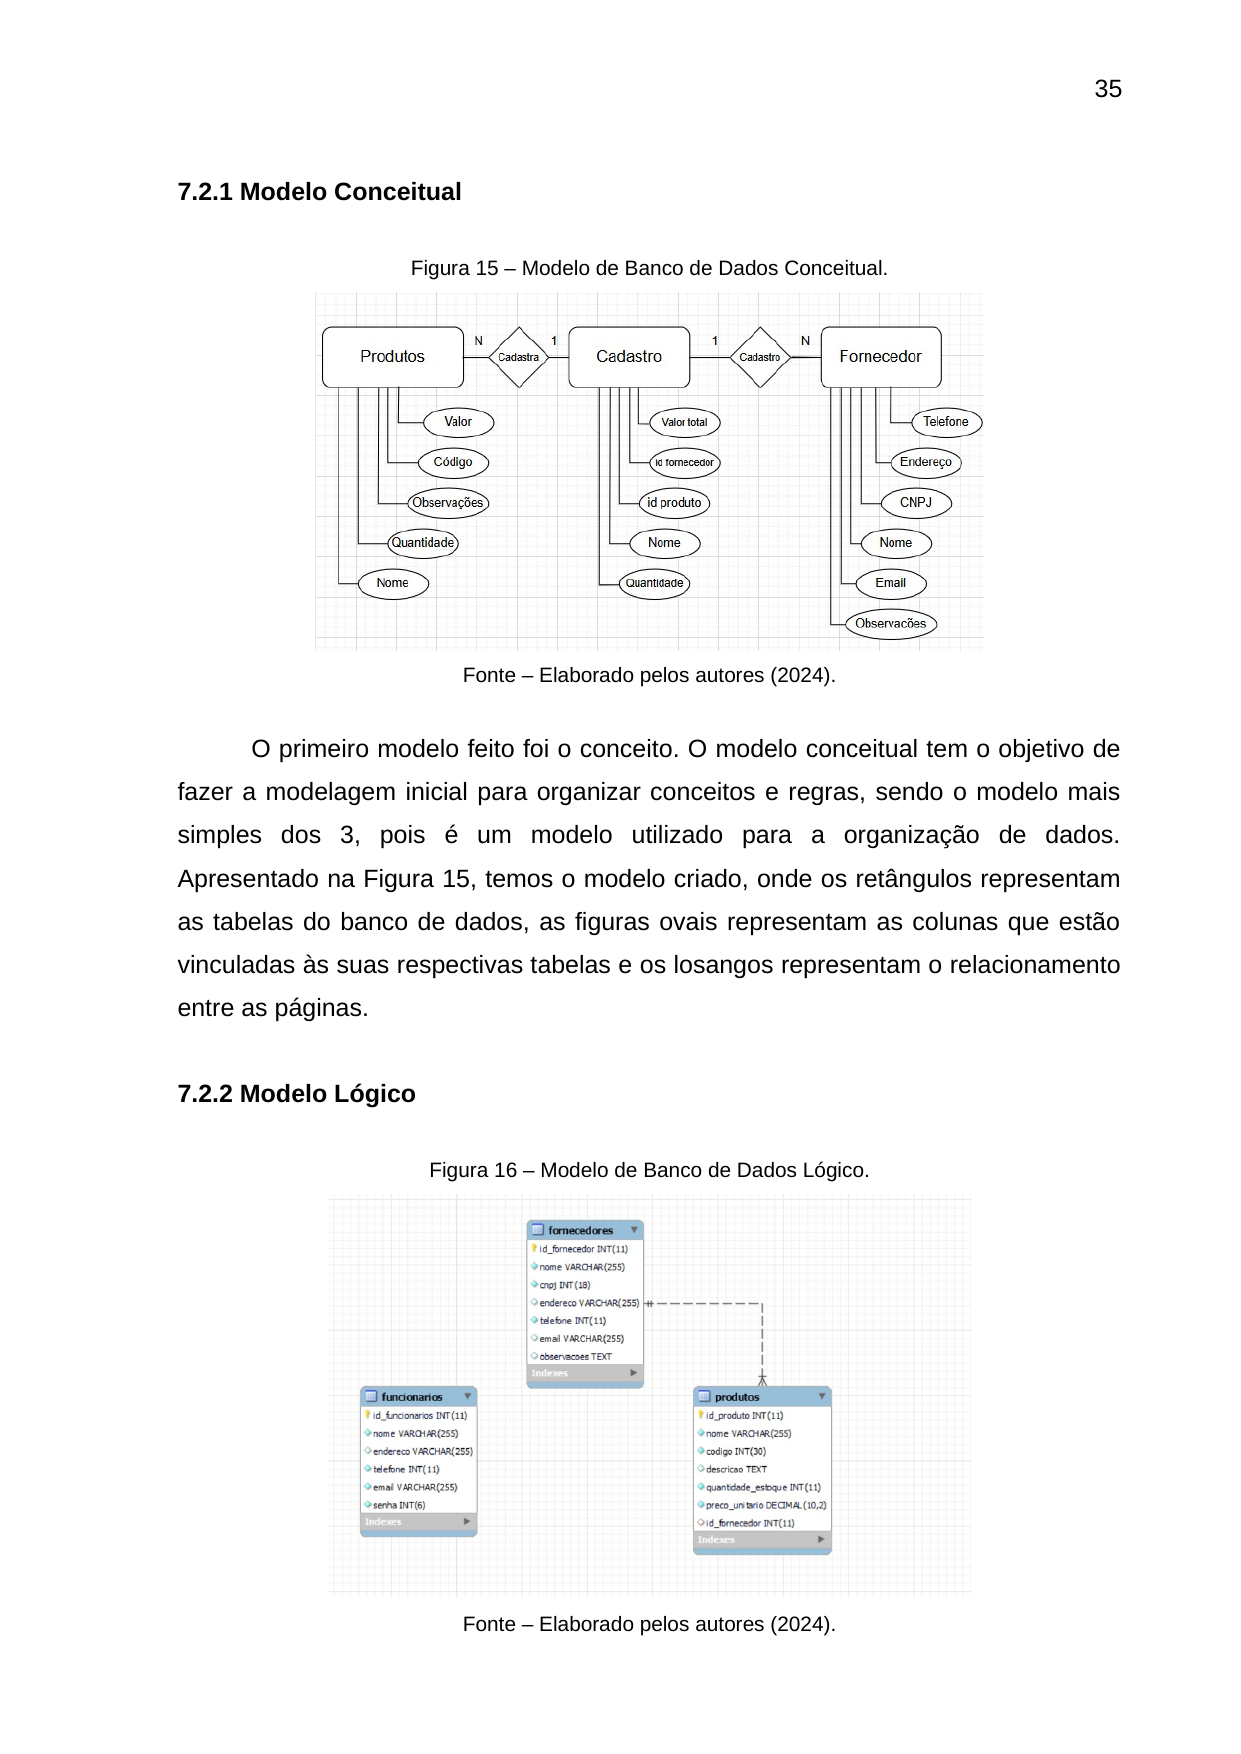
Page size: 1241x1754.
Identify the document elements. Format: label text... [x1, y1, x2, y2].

text Fonte – Elaborado pelos autores (2024). [177, 1611, 1122, 1635]
text Fonte – Elaborado pelos autores (2024). [177, 662, 1122, 686]
text 7.2.2 Modelo Lógico [177, 1079, 1122, 1108]
text O primeiro modelo feito foi o conceito. O modelo conceitual tem o objetivo de fazer a modelagem inicial para organizar conceitos e regras, sendo o modelo mais simples dos 3, pois é um modelo utilizado para a organização de dados. Apresentado na Figura 15, temos o modelo criado, onde os retângulos representam as tabelas do banco de dados, as figuras ovais representam as colunas que estão vinculadas às suas respectivas tabelas e os losangos representam o relacionamento entre as páginas. [177, 734, 1122, 1022]
text Figura 15 – Modelo de Banco de Dados Conceitual. [177, 256, 1122, 280]
picture [328, 1194, 972, 1597]
text Figura 16 – Modelo de Banco de Dados Lógico. [177, 1158, 1122, 1182]
text 7.2.1 Modelo Conceitual [177, 177, 1122, 206]
picture [315, 292, 984, 651]
